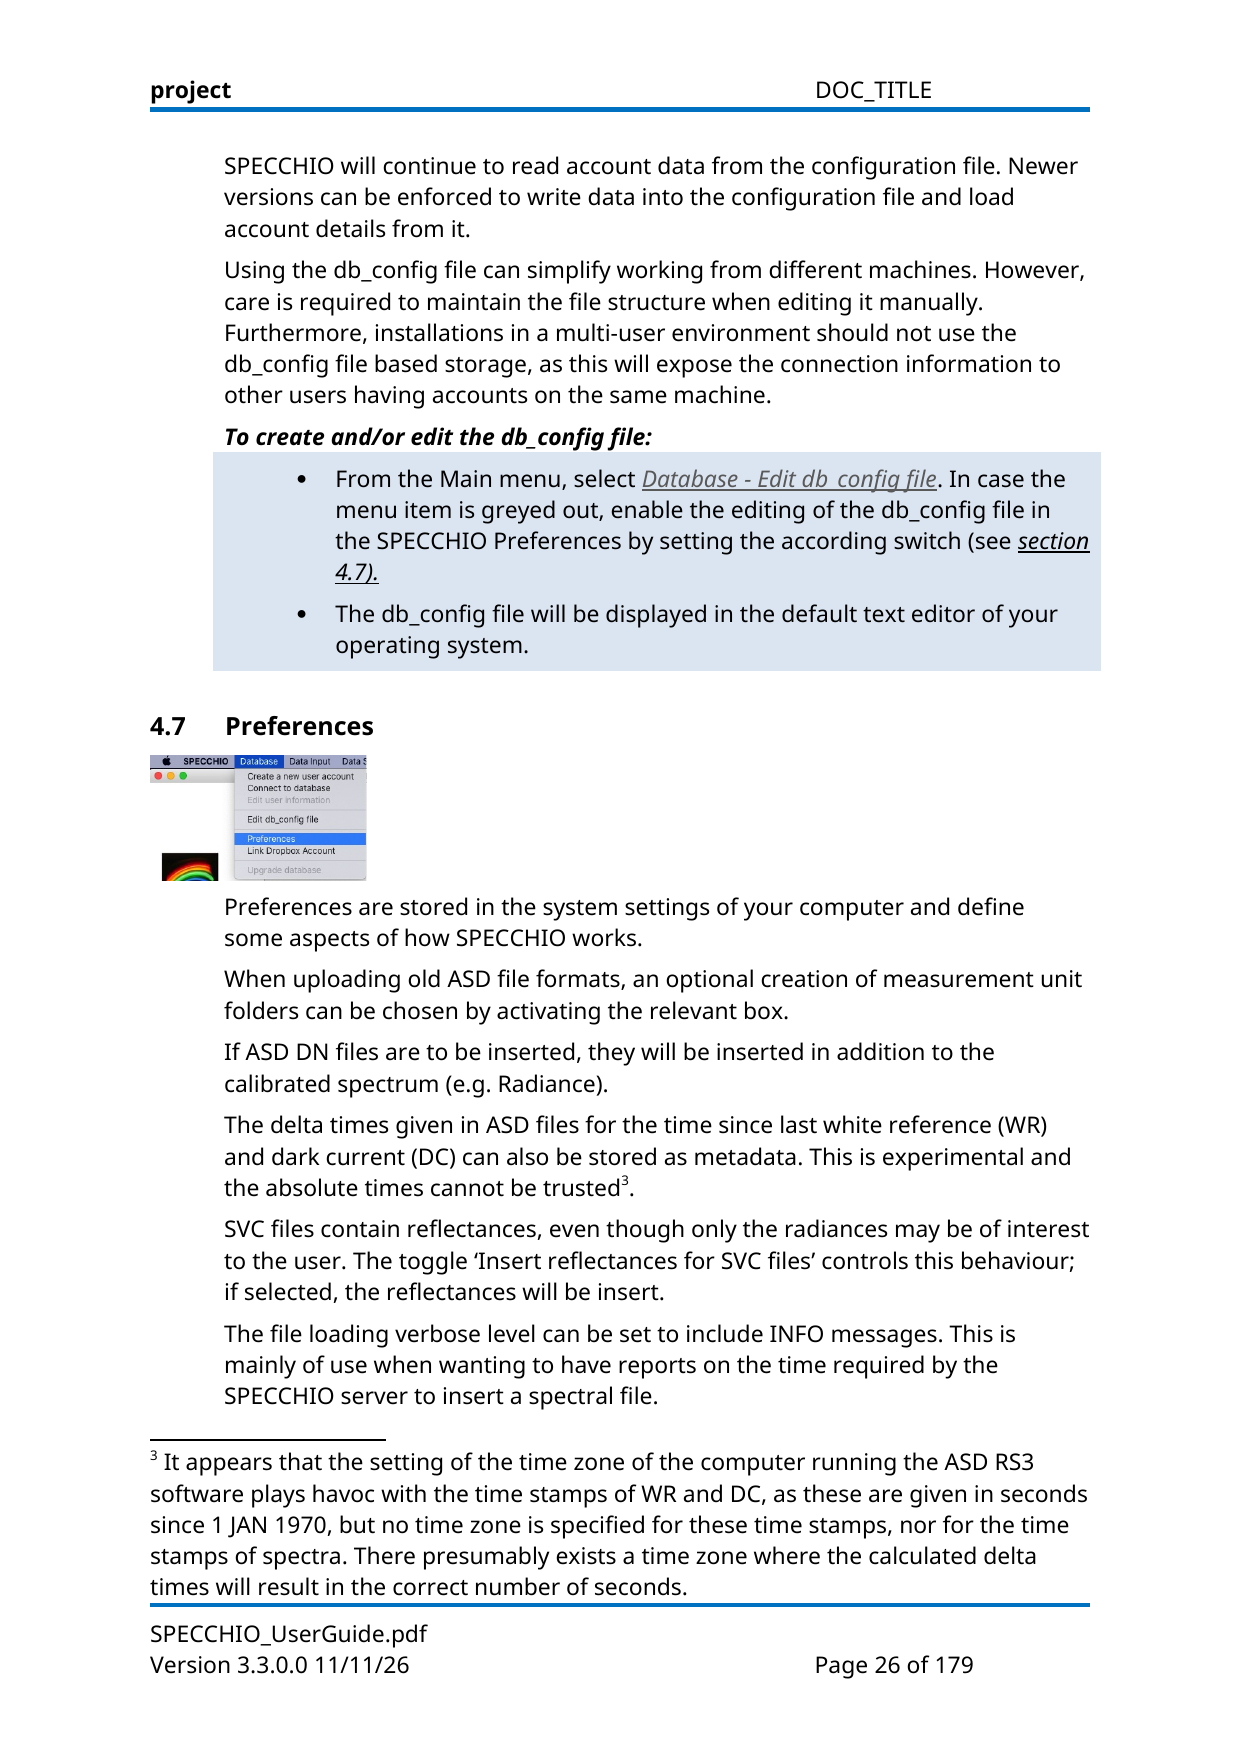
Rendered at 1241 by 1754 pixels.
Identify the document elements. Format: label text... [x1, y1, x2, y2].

text When uploading old ASD file formats, an optional creation of measurement unit folders can be chosen by activating the relevant box. [224, 963, 1090, 1026]
text If ASD DN files are to be inserted, they will be inserted in addition to the calibrated spectrum (e.g. Radiance). [224, 1036, 1090, 1099]
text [224, 150, 1090, 244]
subtitle Preferences [150, 708, 1090, 742]
text SVC files contain reflectances, even though only the radiances may be of interest to the user. The toggle ‘Insert reflectances for SVC files’ controls this behaviour; if selected, the reflectances will be insert. [224, 1213, 1090, 1307]
text The delta times given in ASD files for the time since last white reference (WR) and dark current (DC) can also be stored as metadata. This is experimental and the absolute times cannot be trusted. [224, 1109, 1090, 1203]
subtitle To create and/or edit the db_config file: [224, 421, 1090, 452]
text The file loading verbose level can be set to include INFO messages. This is mainly of use when wanting to have reports on the time required by the SPECCHIO server to insert a spectral file. [224, 1318, 1090, 1411]
text Preferences are stored in the system settings of your computer and define some aspects of how SPECCHIO works. [224, 891, 1090, 953]
text Using the db_config file can simplify working from different machines. However, care is required to maintain the file structure when editing it manually. Furthermore, installations in a multi-user environment should not use the db_config file based storage, as this will expose the connection information to other users having accounts on the same machine. [224, 254, 1090, 410]
table_header From the Main menu, select Database - Edit db_config file. In case the menu item is greyed out, enable the editing of the db_config file in the SPECCHIO Preferences by setting the according switch (see section 4.7). The db_config file will be displayed in the default text editor of your operating system. [213, 452, 1101, 671]
